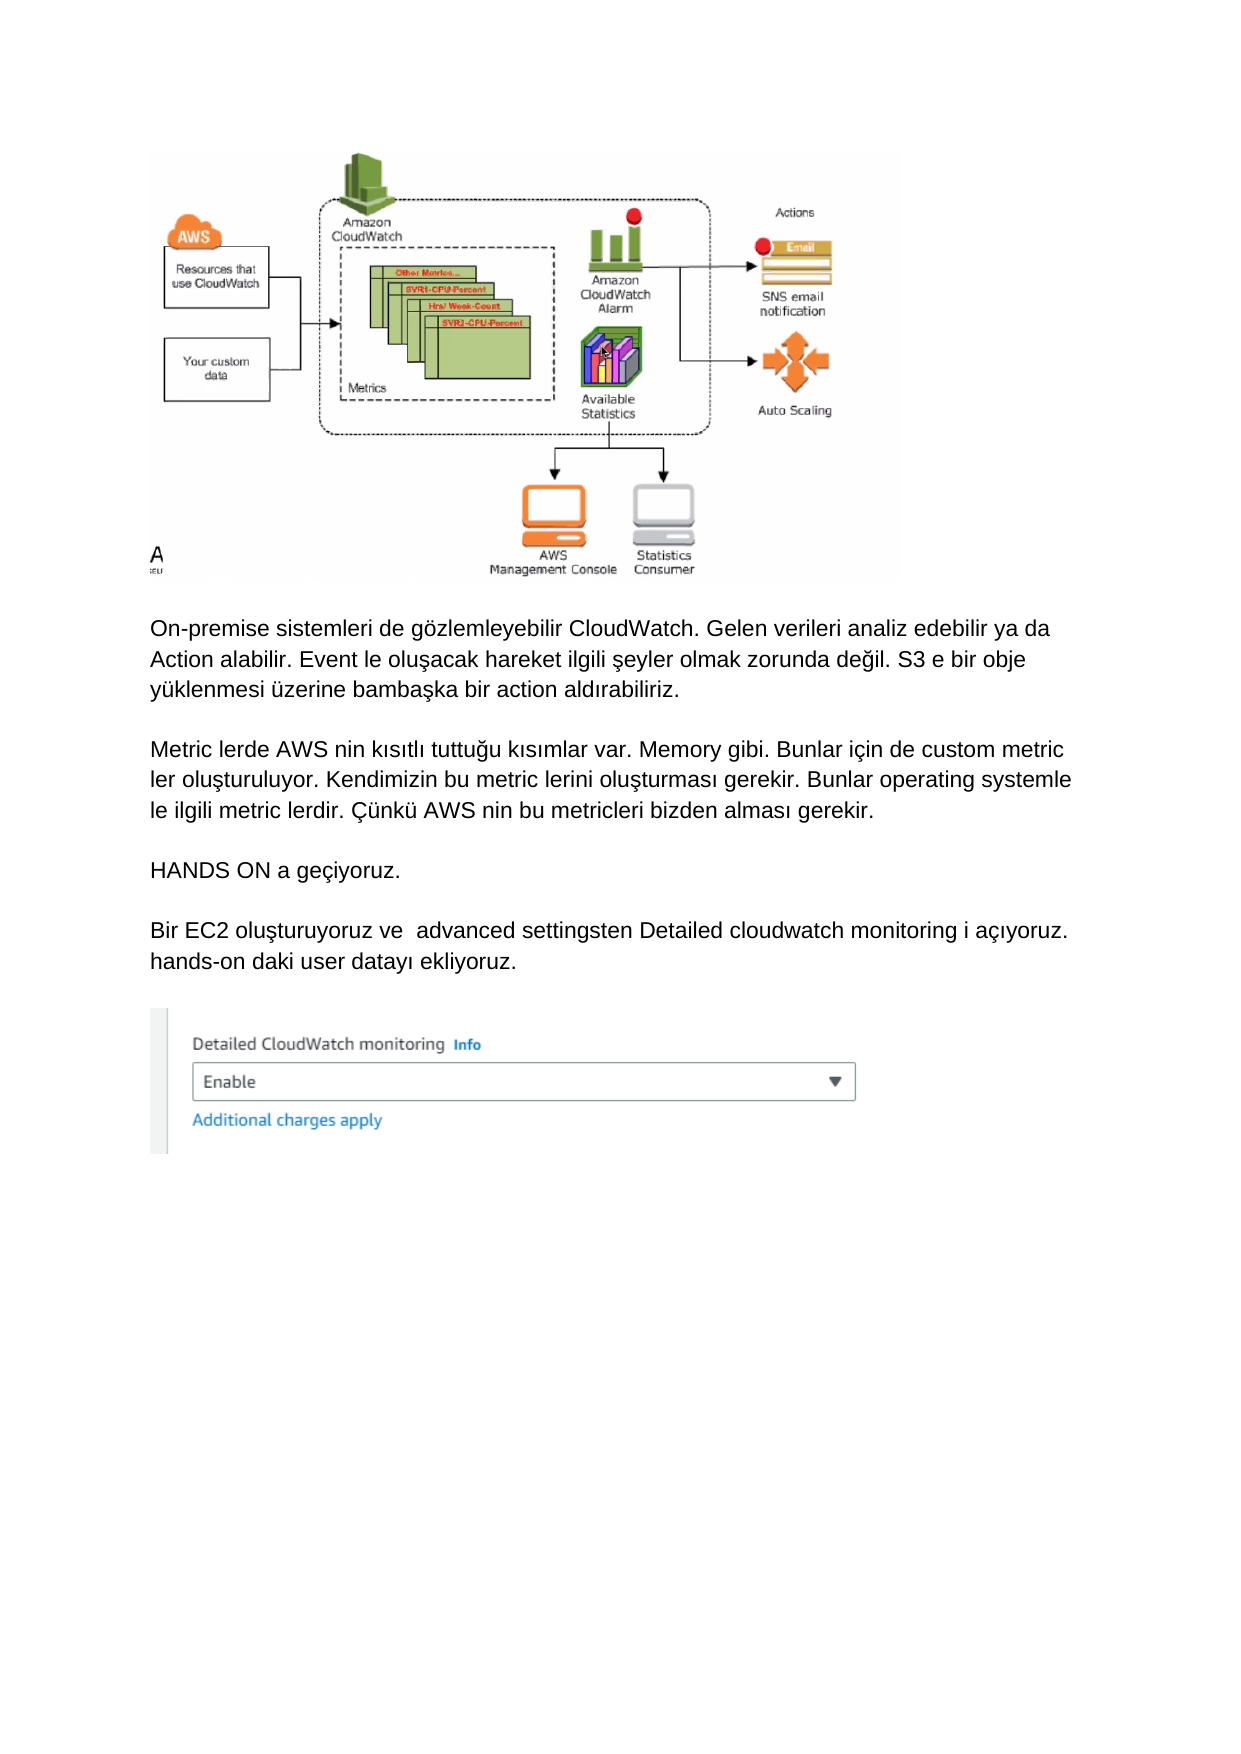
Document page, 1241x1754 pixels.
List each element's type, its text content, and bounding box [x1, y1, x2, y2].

text On-premise sistemleri de gözlemleyebilir CloudWatch. Gelen verileri analiz edebilir ya da Action alabilir. Event le oluşacak hareket ilgili şeyler olmak zorunda değil. S3 e bir obje yüklenmesi üzerine bambaşka bir action aldırabiliriz. [150, 615, 1090, 702]
picture [150, 1008, 901, 1154]
text Metric lerde AWS nin kısıtlı tuttuğu kısımlar var. Memory gibi. Bunlar için de custom metric ler oluşturuluyor. Kendimizin bu metric lerini oluşturması gerekir. Bunlar operating systemle le ilgili metric lerdir. Çünkü AWS nin bu metricleri bizden alması gerekir. [150, 736, 1090, 823]
picture [150, 150, 901, 582]
text HANDS ON a geçiyoruz. [150, 857, 1090, 883]
text Bir EC2 oluşturuyoruz ve advanced settingsten Detailed cloudwatch monitoring i açıyoruz. hands-on daki user datayı ekliyoruz. [150, 917, 1090, 974]
